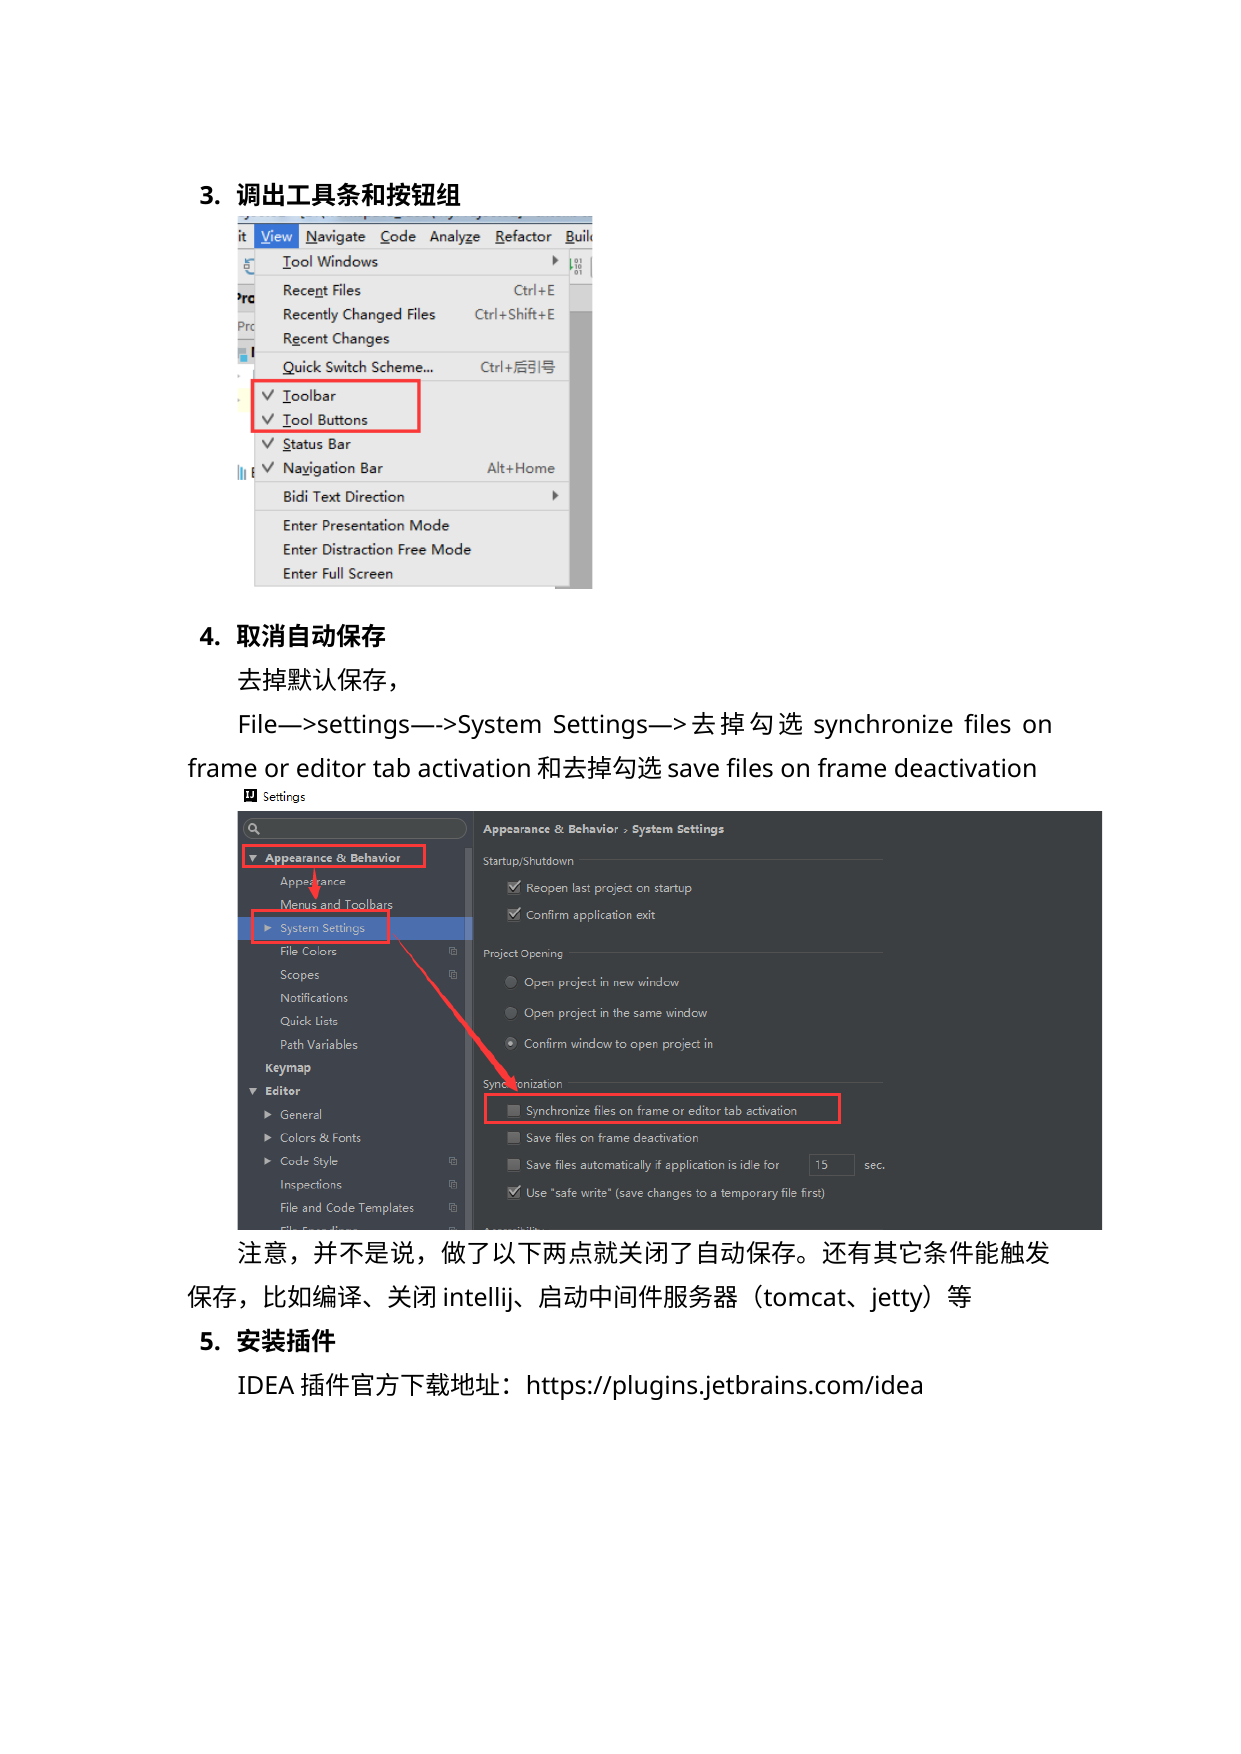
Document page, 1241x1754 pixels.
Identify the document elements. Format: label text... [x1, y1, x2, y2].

list 去掉默认保存， [187, 657, 1053, 701]
list 调出工具条和按钮组 [199, 172, 1053, 216]
picture [237, 216, 593, 589]
list IDEA 插件官方下载地址：https://plugins.jetbrains.com/idea [187, 1362, 1053, 1406]
list 注意，并不是说，做了以下两点就关闭了自动保存。还有其它条件能触发保存，比如编译、关闭intellij、启动中间件服务器（tomcat、jetty）等 [187, 1229, 1053, 1318]
list 取消自动保存 [199, 613, 1053, 657]
picture [237, 788, 1103, 1230]
list 安装插件 [199, 1318, 1053, 1362]
list File—>settings—->System Settings—>去掉勾选synchronize files on frame or editor tab activation和去掉勾选save files on frame deactivation [187, 701, 1053, 789]
